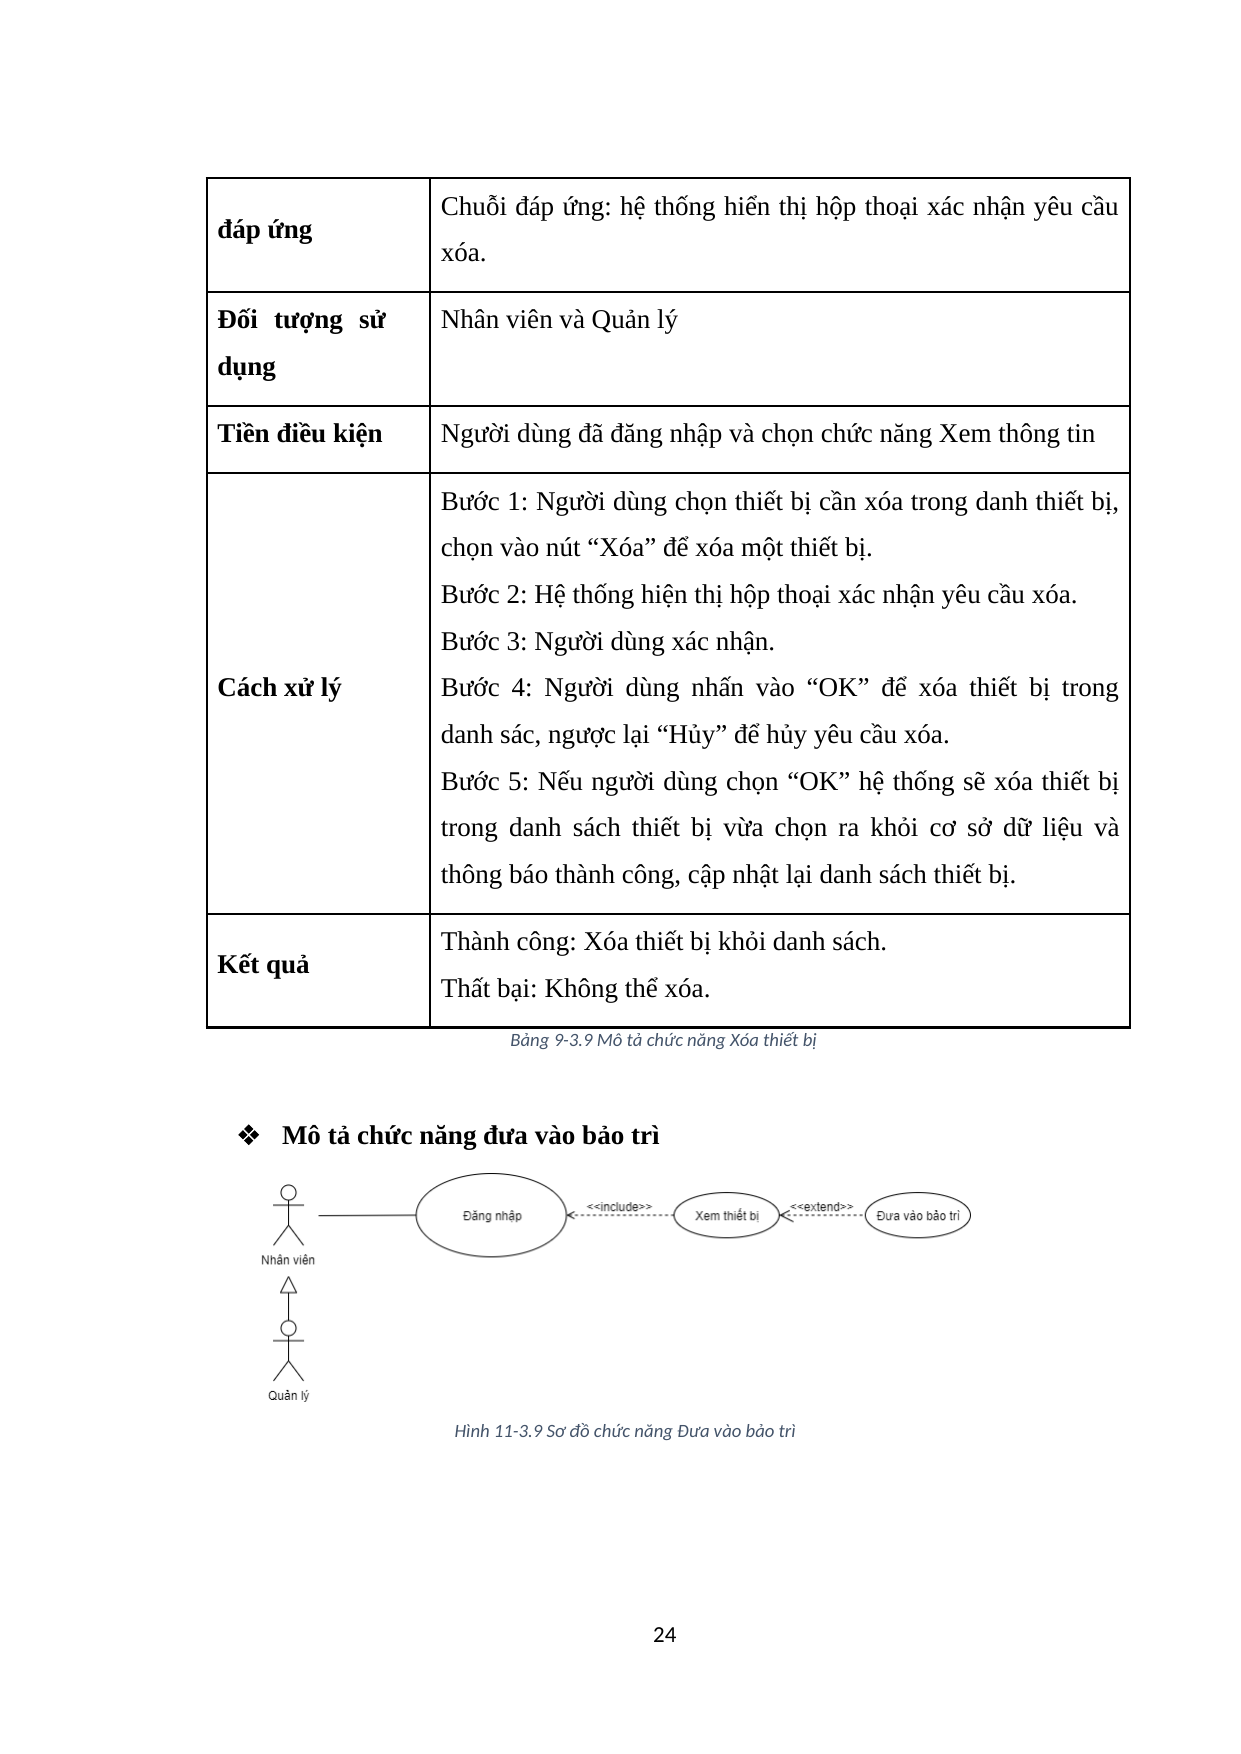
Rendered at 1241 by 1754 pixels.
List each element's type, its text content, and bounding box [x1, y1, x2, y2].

table_cell Thành công: Xóa thiết bị khỏi danh sách. Thất bại: Không thể xóa. [431, 915, 1129, 1026]
list Mô tả chức năng đưa vào bảo trì [207, 1119, 1122, 1150]
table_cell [431, 179, 1129, 291]
table_cell Người dùng đã đăng nhập và chọn chức năng Xem thông tin [431, 407, 1129, 472]
table_cell Bước 1: Người dùng chọn thiết bị cần xóa trong danh thiết bị, chọn vào nút “Xóa” để xóa một thiết bị. Bước 2: Hệ thống hiện thị hộp thoại xác nhận yêu cầu xóa. Bước 3: Người dùng xác nhận. Bước 4: Người dùng nhấn vào “OK” để xóa thiết bị trong danh sác, ngược lại “Hủy” để hủy yêu cầu xóa. Bước 5: Nếu người dùng chọn “OK” hệ thống sẽ xóa thiết bị trong danh sách thiết bị vừa chọn ra khỏi cơ sở dữ liệu và thông báo thành công, cập nhật lại danh sách thiết bị. [431, 474, 1129, 913]
table_cell Đối tượng sử dụng [208, 293, 429, 405]
table_cell Tiền điều kiện [208, 407, 429, 472]
text Bảng 9-3.9 Mô tả chức năng Xóa thiết bị [207, 1029, 1122, 1051]
table_cell Kết quả [208, 915, 429, 1026]
table_cell Cách xử lý [208, 474, 429, 913]
picture [243, 1165, 1008, 1410]
table_cell Nhân viên và Quản lý [431, 293, 1129, 405]
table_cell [208, 179, 429, 291]
